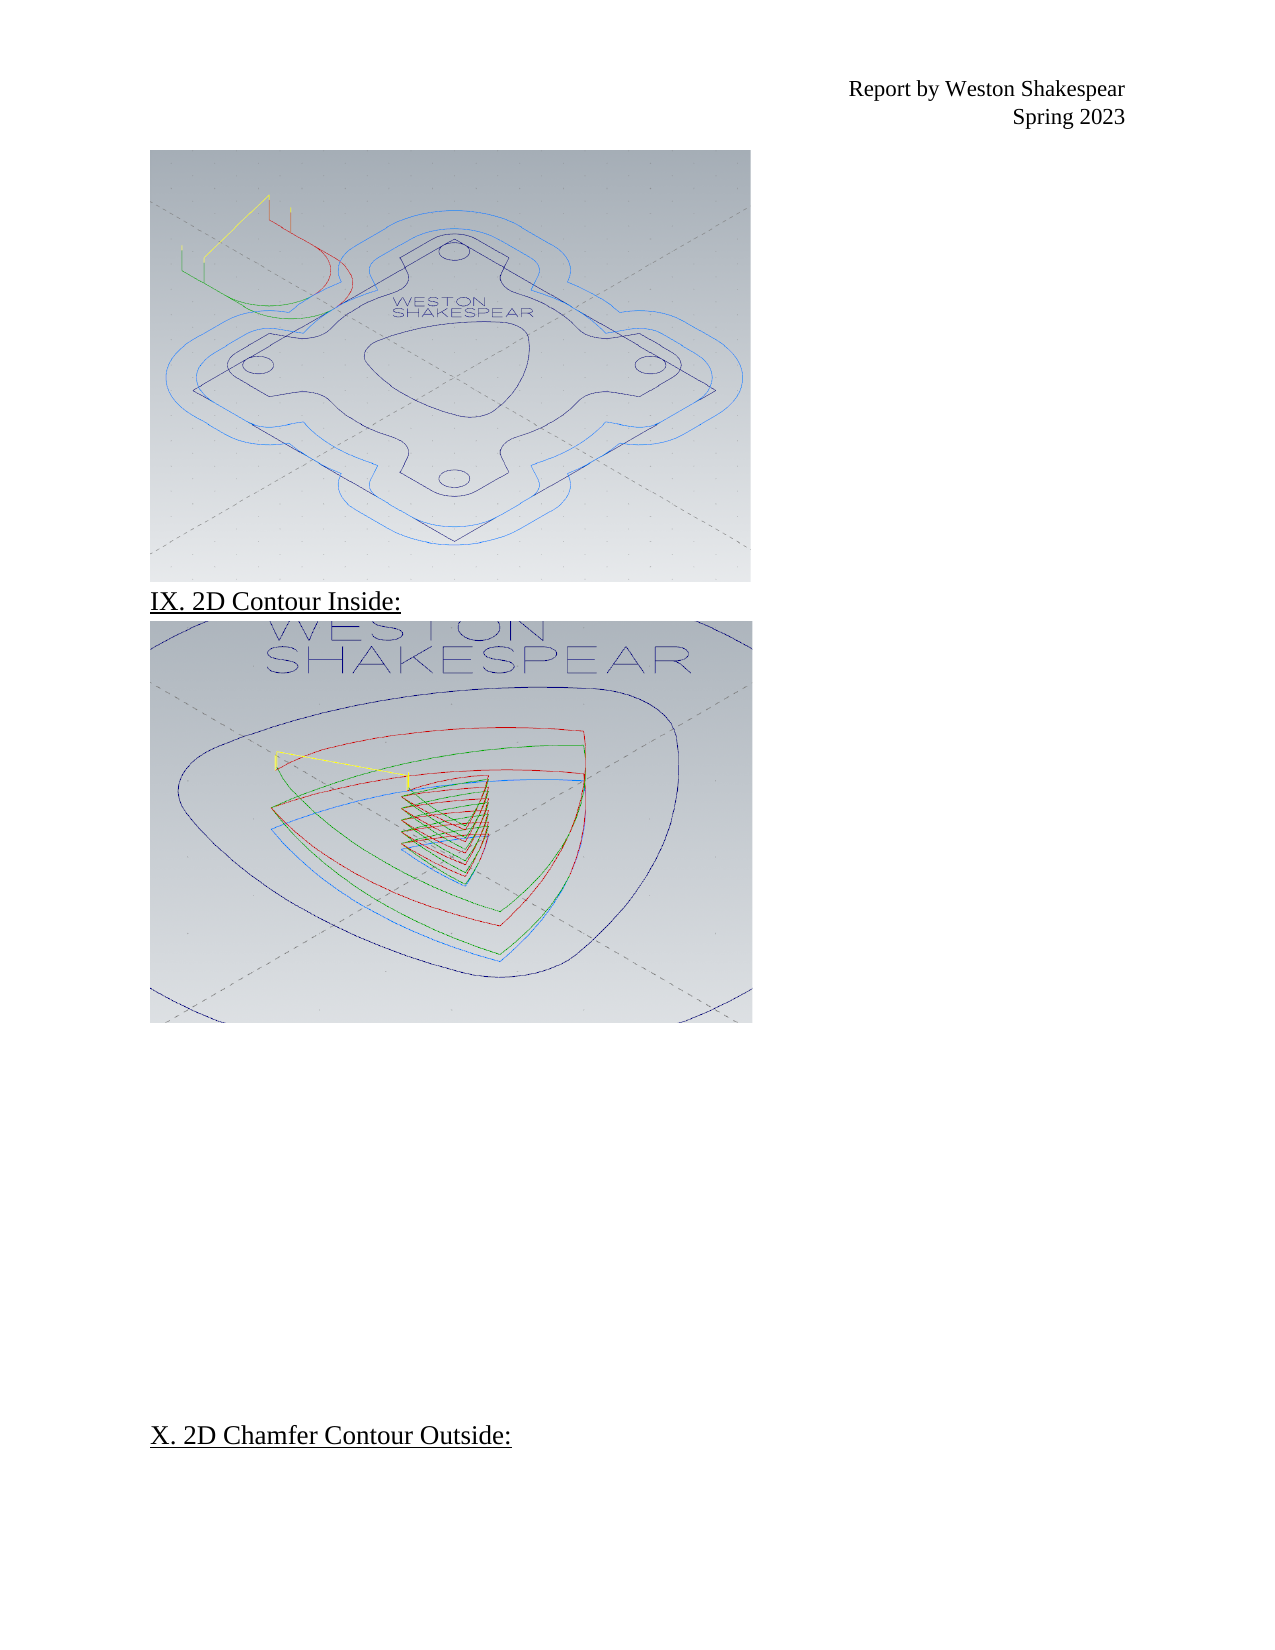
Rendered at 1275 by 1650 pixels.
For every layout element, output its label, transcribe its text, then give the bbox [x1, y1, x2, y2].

text IX. 2D Contour Inside: [150, 585, 1125, 616]
picture [150, 150, 751, 582]
picture [150, 621, 753, 1023]
text X. 2D Chamfer Contour Outside: [150, 1419, 1125, 1451]
